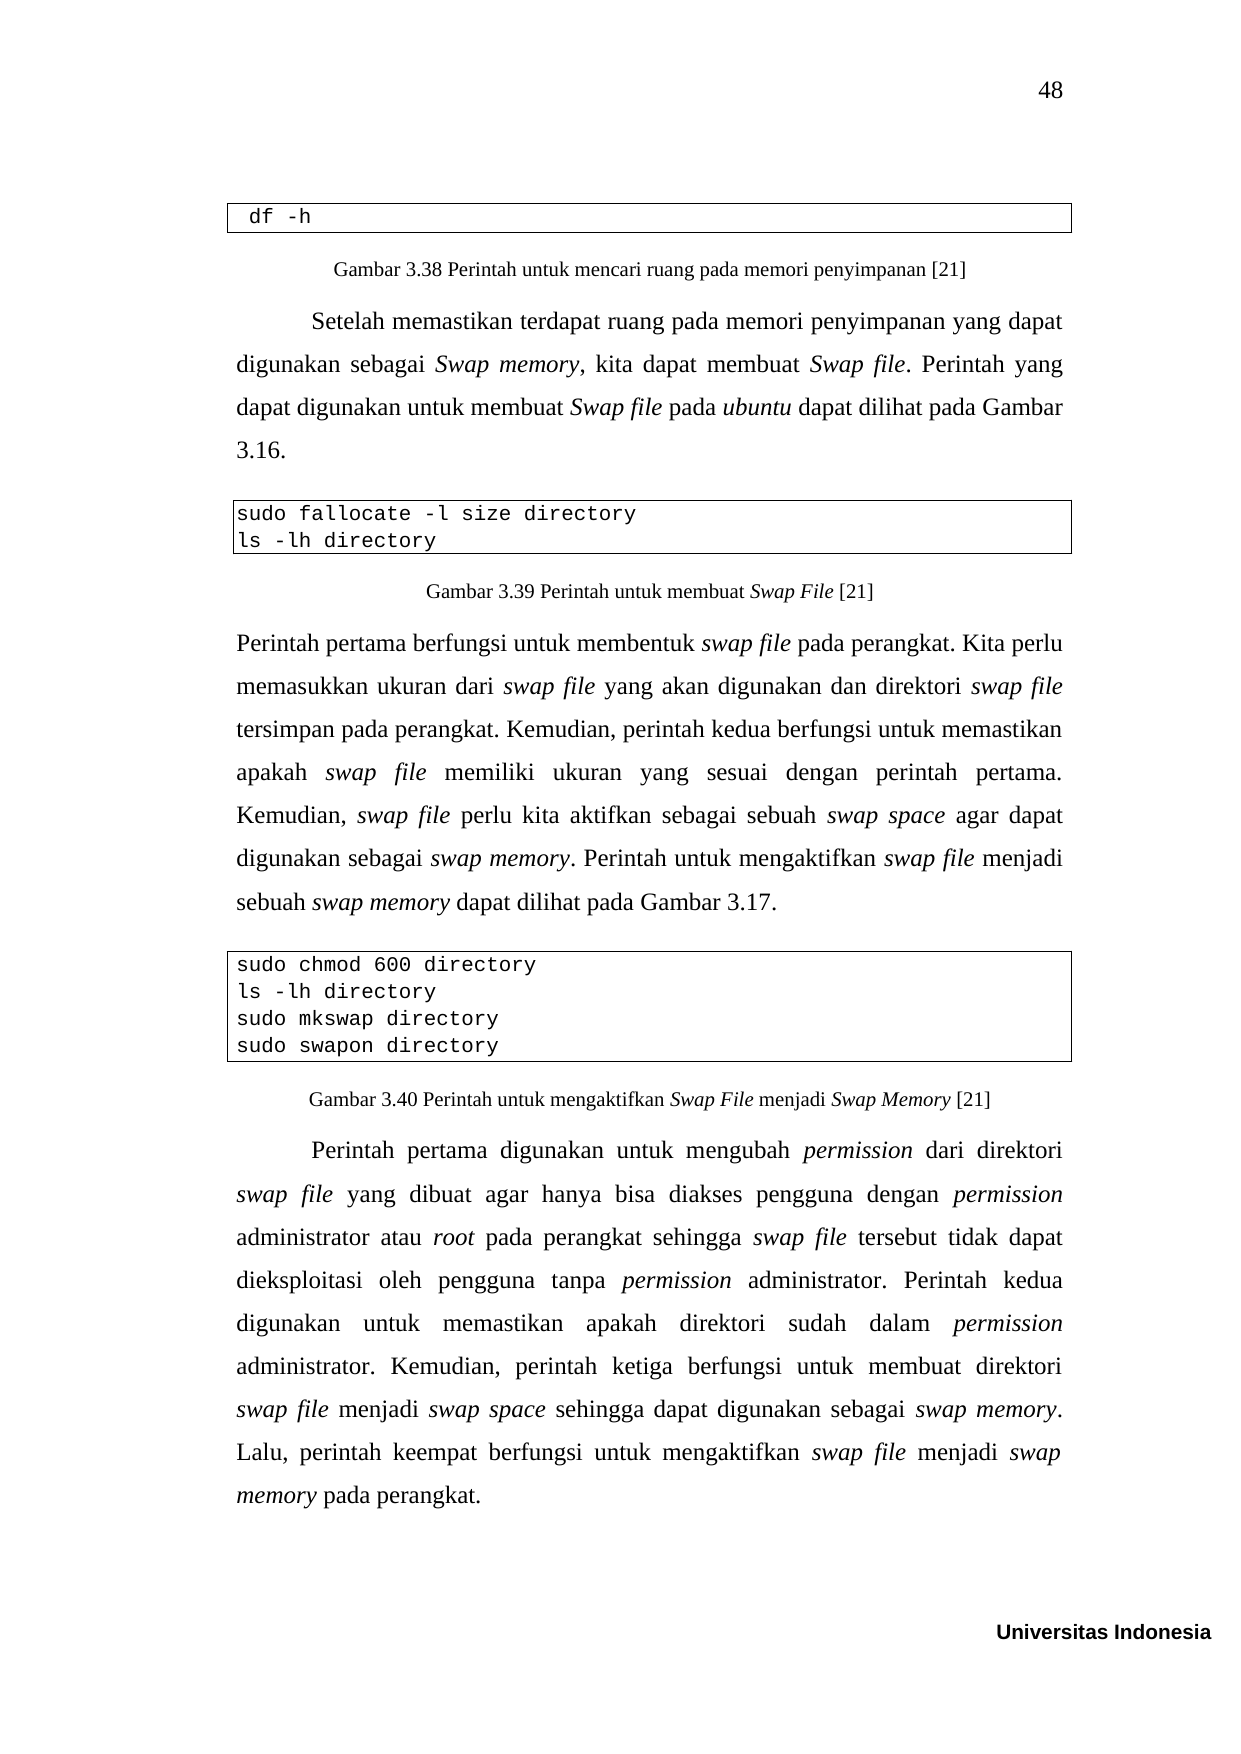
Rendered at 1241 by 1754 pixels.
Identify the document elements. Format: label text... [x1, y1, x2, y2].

text Perintah pertama berfungsi untuk membentuk swap file pada perangkat. Kita perlu memasukkan ukuran dari swap file yang akan digunakan dan direktori swap file tersimpan pada perangkat. Kemudian, perintah kedua berfungsi untuk memastikan apakah swap file memiliki ukuran yang sesuai dengan perintah pertama. Kemudian, swap file perlu kita aktifkan sebagai sebuah swap space agar dapat digunakan sebagai swap memory. Perintah untuk mengaktifkan swap file menjadi sebuah swap memory dapat dilihat pada Gambar 3.17. [236, 628, 1063, 915]
text sudo swapon directory [228, 1032, 1071, 1061]
text ls -lh directory [234, 527, 1071, 553]
text Gambar 3.16 Perintah untuk membuat Swap File [236, 579, 1063, 603]
text Gambar 3.17 Perintah untuk mengaktifkan Swap File menjadi Swap Memory [236, 1086, 1063, 1111]
text sudo mkswap directory [228, 1005, 1071, 1032]
text Setelah memastikan terdapat ruang pada memori penyimpanan yang dapat digunakan sebagai Swap memory, kita dapat membuat Swap file. Perintah yang dapat digunakan untuk membuat Swap file pada ubuntu dapat dilihat pada Gambar 3.16. [236, 306, 1063, 464]
text Perintah pertama digunakan untuk mengubah permission dari direktori swap file yang dibuat agar hanya bisa diakses pengguna dengan permission administrator atau root pada perangkat sehingga swap file tersebut tidak dapat dieksploitasi oleh pengguna tanpa permission administrator. Perintah kedua digunakan untuk memastikan apakah direktori sudah dalam permission administrator. Kemudian, perintah ketiga berfungsi untuk membuat direktori swap file menjadi swap space sehingga dapat digunakan sebagai swap memory. Lalu, perintah keempat berfungsi untuk mengaktifkan swap file menjadi swap memory pada perangkat. [236, 1136, 1063, 1509]
text ls -lh directory [228, 978, 1071, 1004]
text sudo chmod 600 directory [228, 952, 1071, 977]
text sudo fallocate -l size directory [234, 501, 1071, 526]
text Gambar 3.15 Perintah untuk mencari ruang pada memori penyimpanan [236, 257, 1063, 281]
text df -h [228, 204, 1071, 232]
